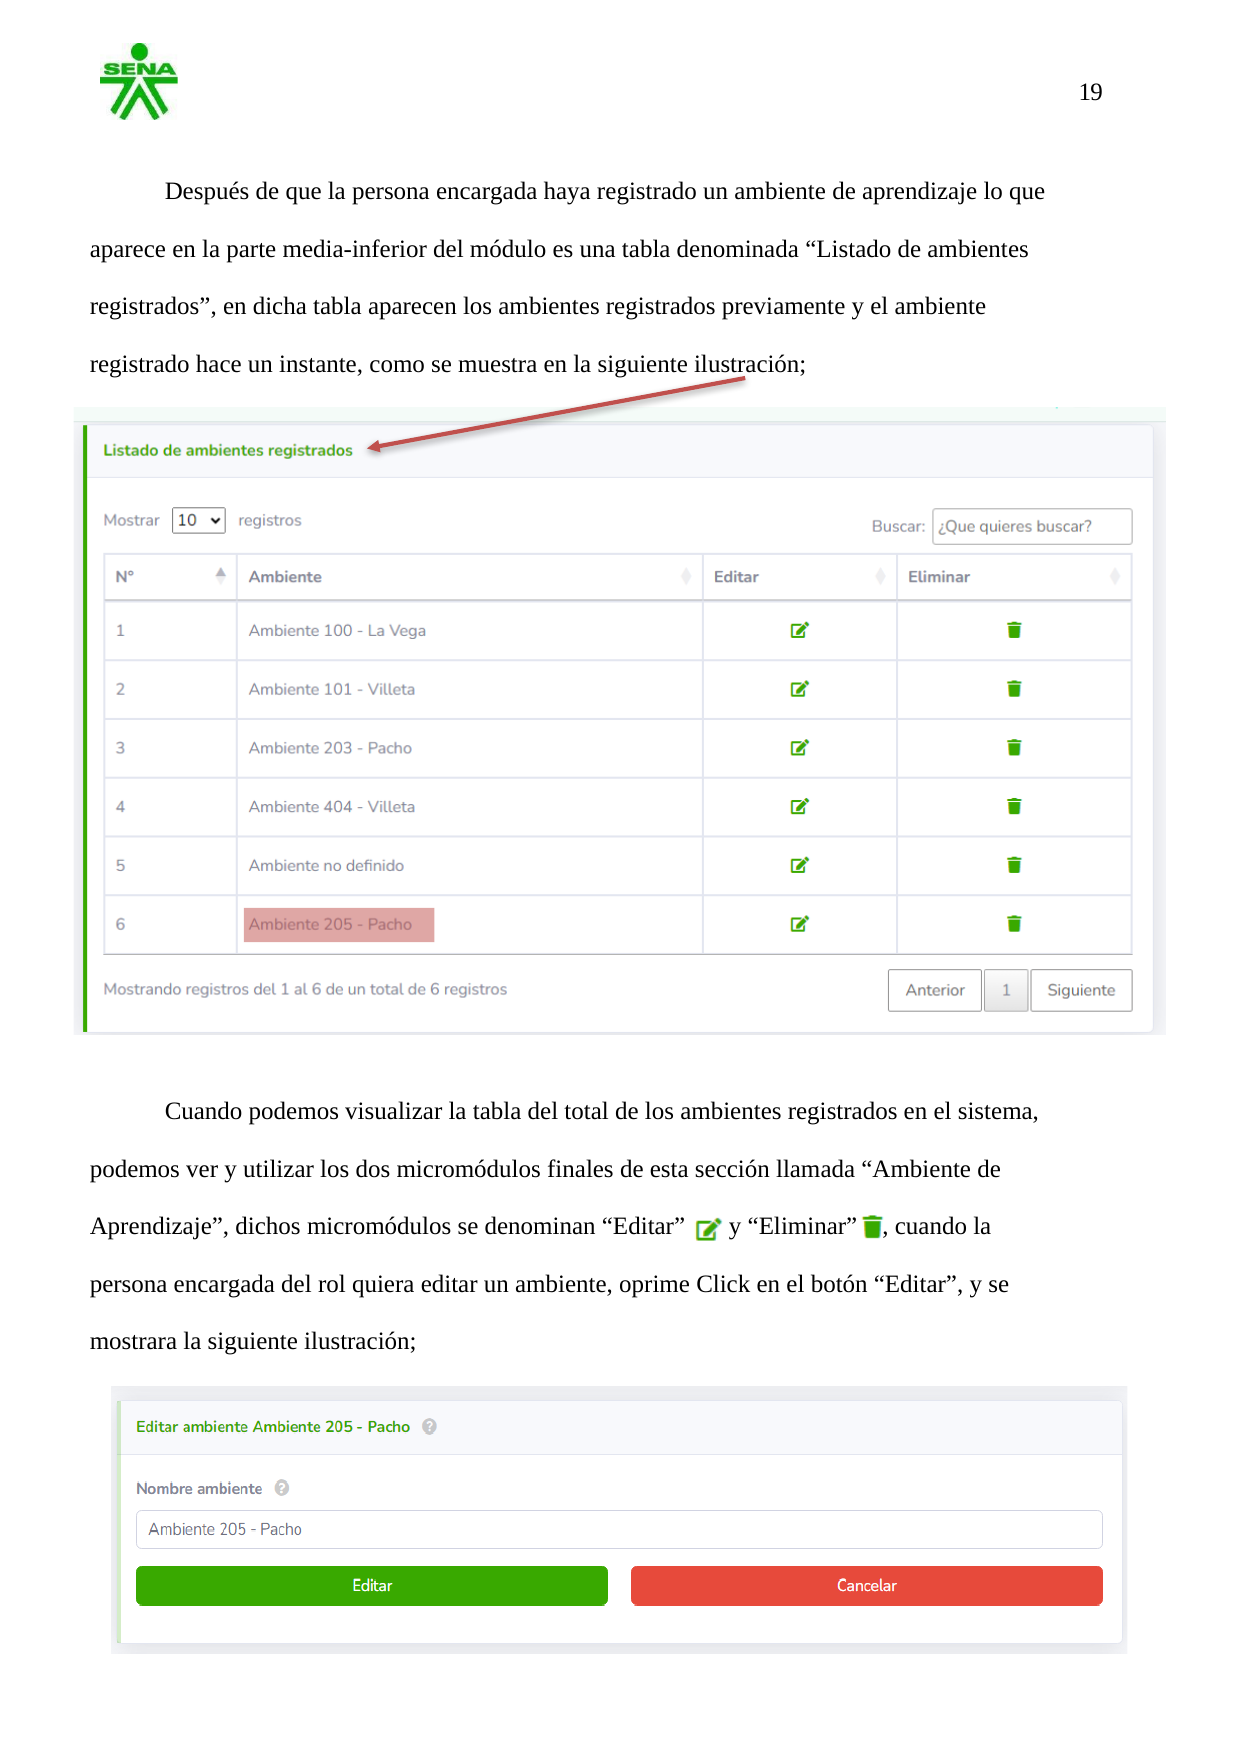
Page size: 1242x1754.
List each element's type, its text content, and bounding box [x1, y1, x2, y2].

picture [100, 43, 178, 120]
picture [111, 1386, 1128, 1654]
text Después de que la persona encargada haya registrado un ambiente de aprendizaje lo que aparece en la parte media-inferior del módulo es una tabla denominada “Listado de ambientes registrados”, en dicha tabla aparecen los ambientes registrados previamente y el ambiente registrado hace un instante, como se muestra en la siguiente ilustración; [89, 176, 1074, 377]
picture [73, 407, 1166, 1035]
text Cuando podemos visualizar la tabla del total de los ambientes registrados en el sistema, podemos ver y utilizar los dos micromódulos finales de esta sección llamada “Ambiente de Aprendizaje”, dichos micromódulos se denominan “Editar” y “Eliminar” , cuando la persona encargada del rol quiera editar un ambiente, oprime Click en el botón “Editar”, y se mostrara la siguiente ilustración; [89, 1096, 1074, 1355]
